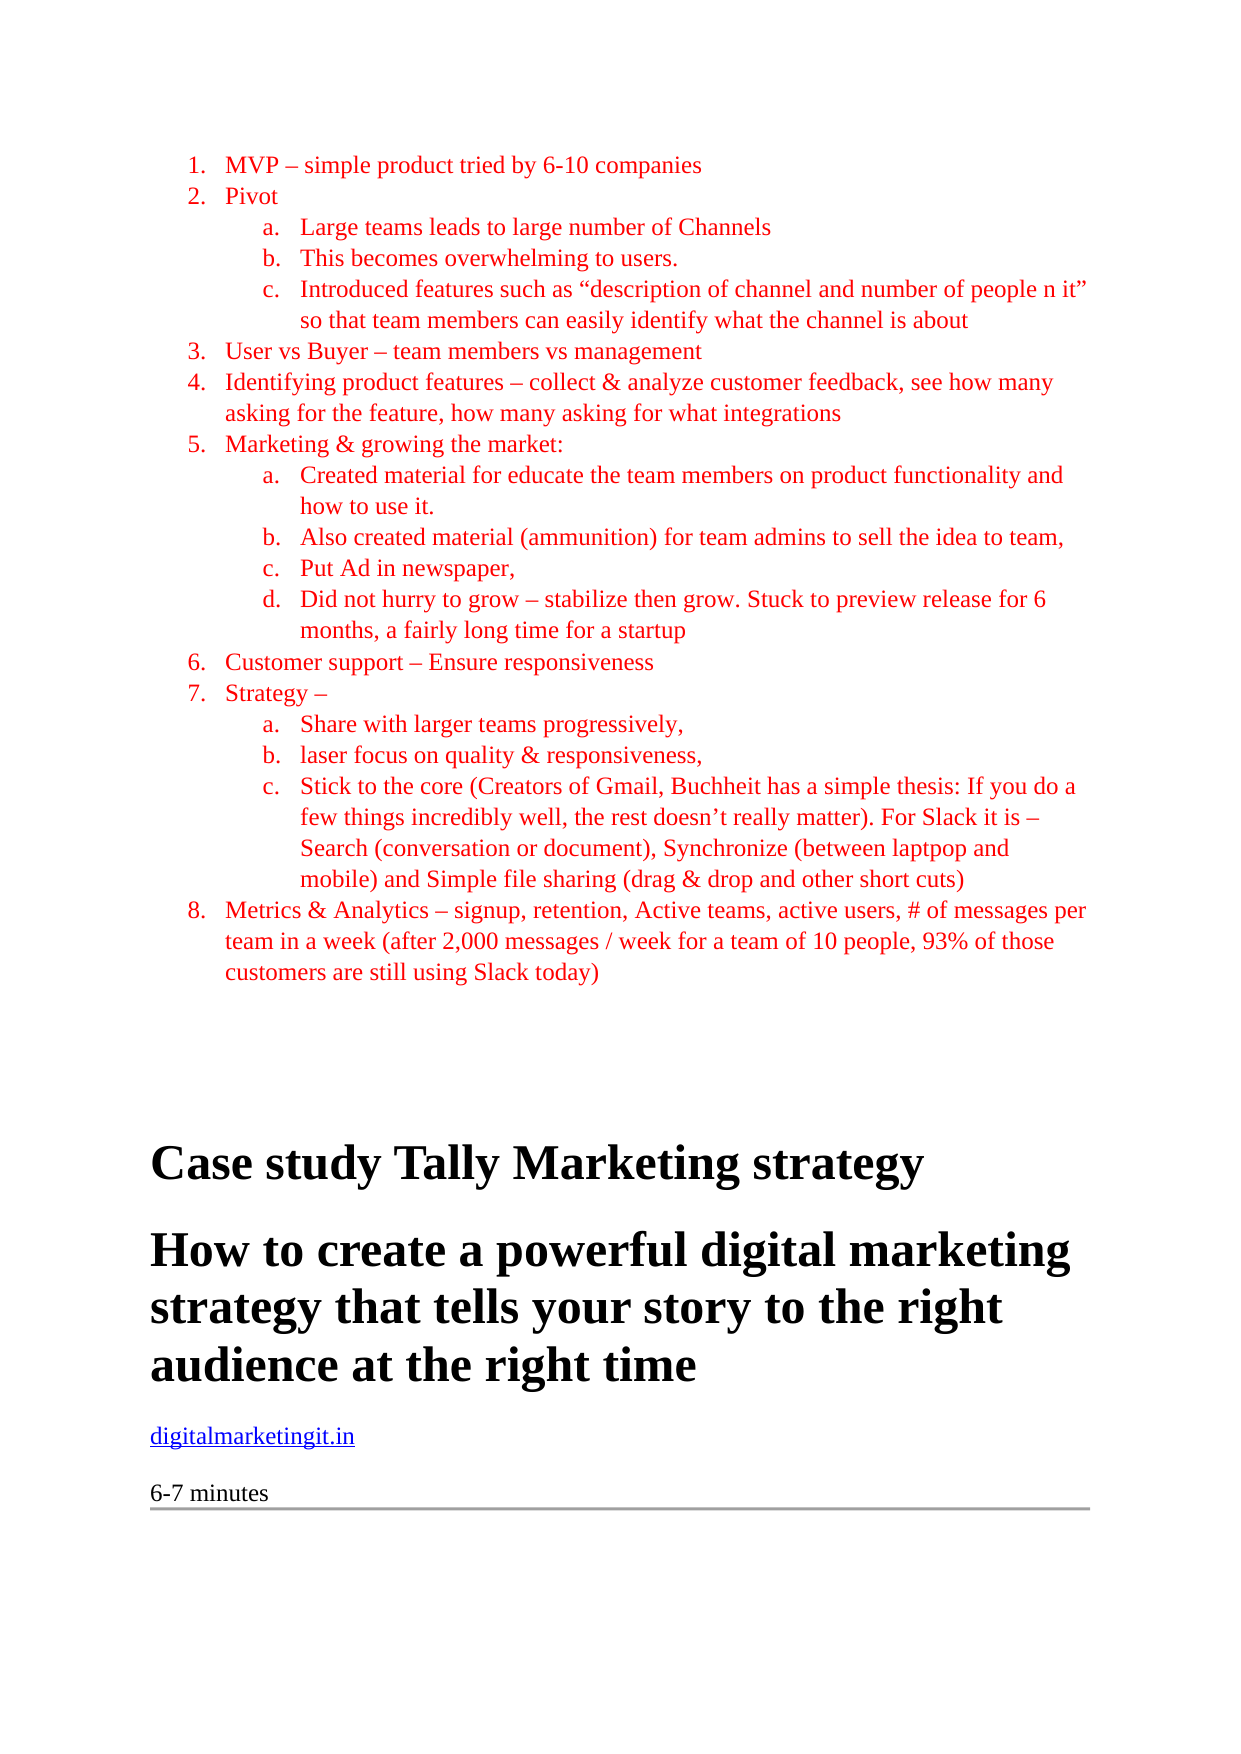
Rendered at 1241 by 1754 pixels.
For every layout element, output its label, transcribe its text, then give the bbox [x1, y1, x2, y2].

list Also created material (ammunition) for team admins to sell the idea to team, [262, 522, 1090, 551]
list Share with larger teams progressively, [262, 709, 1090, 737]
list User vs Buyer – team members vs management [187, 336, 1090, 365]
list Introduced features such as “description of channel and number of people n it” so that team members can easily identify what the channel is about [262, 274, 1090, 334]
text 6-7 minutes [150, 1478, 1090, 1507]
list This becomes overwhelming to users. [262, 243, 1090, 272]
list Pivot [187, 181, 1090, 210]
text How to create a powerful digital marketing strategy that tells your story to the right audience at the right time [150, 1219, 1090, 1392]
list laser focus on quality & responsiveness, [262, 740, 1090, 768]
list Identifying product features – collect & analyze customer feedback, see how many asking for the feature, how many asking for what integrations [187, 367, 1090, 427]
list Customer support – Ensure responsiveness [187, 647, 1090, 675]
list Metrics & Analytics – signup, retention, Active teams, active users, # of messages per team in a week (after 2,000 messages / week for a team of 10 people, 93% of those customers are still using Slack today) [187, 895, 1090, 986]
text Case study Tally Marketing strategy [150, 1133, 1090, 1190]
list MVP – simple product tried by 6-10 companies [187, 150, 1090, 179]
text digitalmarketingit.in [150, 1421, 1090, 1450]
list Marketing & growing the market: [187, 429, 1090, 458]
list Created material for educate the team members on product functionality and how to use it. [262, 460, 1090, 520]
list Did not hurry to grow – stabilize then grow. Stuck to preview release for 6 months, a fairly long time for a startup [262, 584, 1090, 644]
list Stick to the core (Creators of Gmail, Buchheit has a simple thesis: If you do a few things incredibly well, the rest doesn’t really matter). For Slack it is – Search (conversation or document), Synchronize (between laptpop and mobile) and Simple file sharing (drag & drop and other short cuts) [262, 771, 1090, 893]
list Large teams leads to large number of Channels [262, 212, 1090, 241]
list Strategy – [187, 678, 1090, 706]
list Put Ad in newspaper, [262, 553, 1090, 582]
